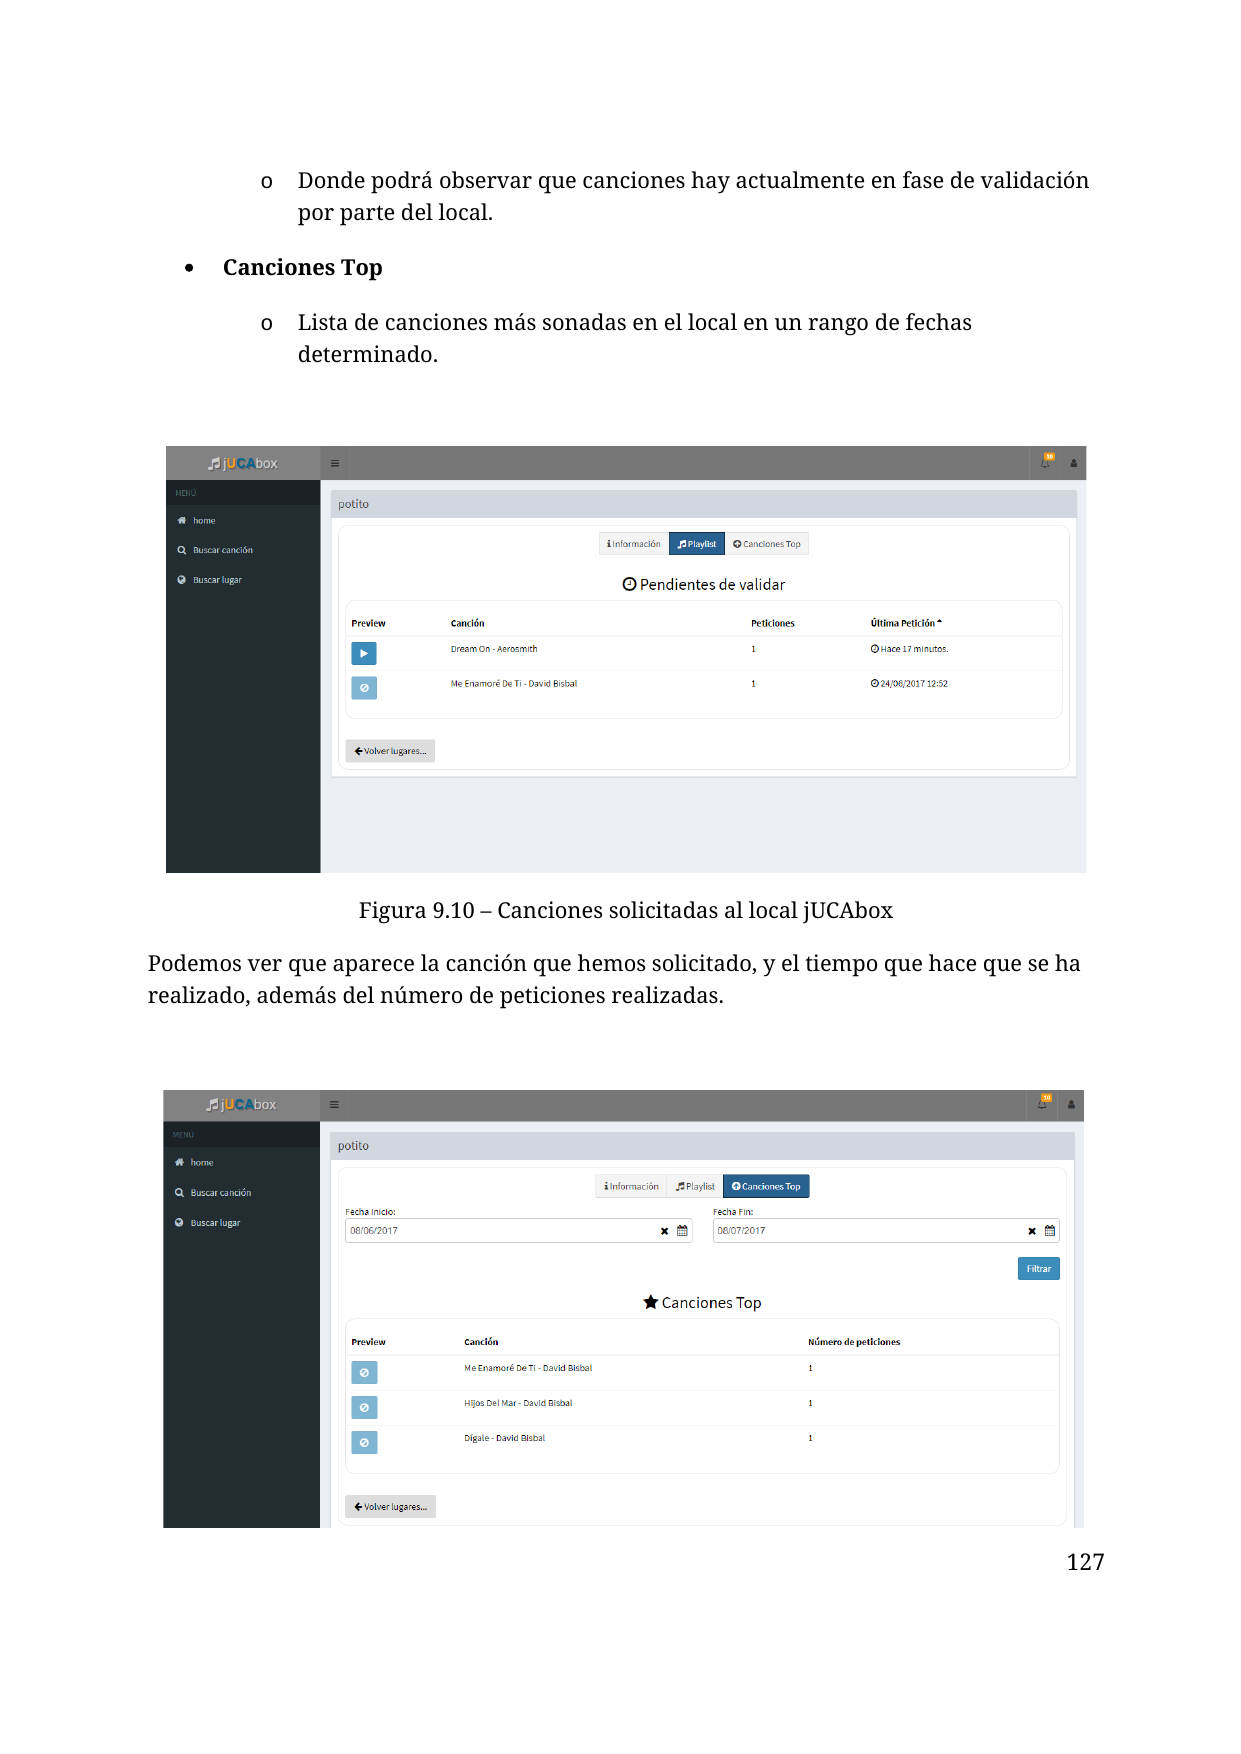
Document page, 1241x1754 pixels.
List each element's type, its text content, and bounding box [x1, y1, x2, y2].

picture [166, 446, 1087, 873]
list Canciones Top [185, 252, 1099, 282]
text Figura 9.10 – Canciones solicitadas al local jUCAbox [148, 895, 1105, 925]
text Podemos ver que aparece la canción que hemos solicitado, y el tiempo que hace que se ha realizado, además del número de peticiones realizadas. [148, 948, 1099, 1010]
list Lista de canciones más sonadas en el local en un rango de fechas determinado. [260, 307, 1099, 369]
list Donde podrá observar que canciones hay actualmente en fase de validación por parte del local. [260, 164, 1099, 227]
picture [163, 1090, 1084, 1528]
